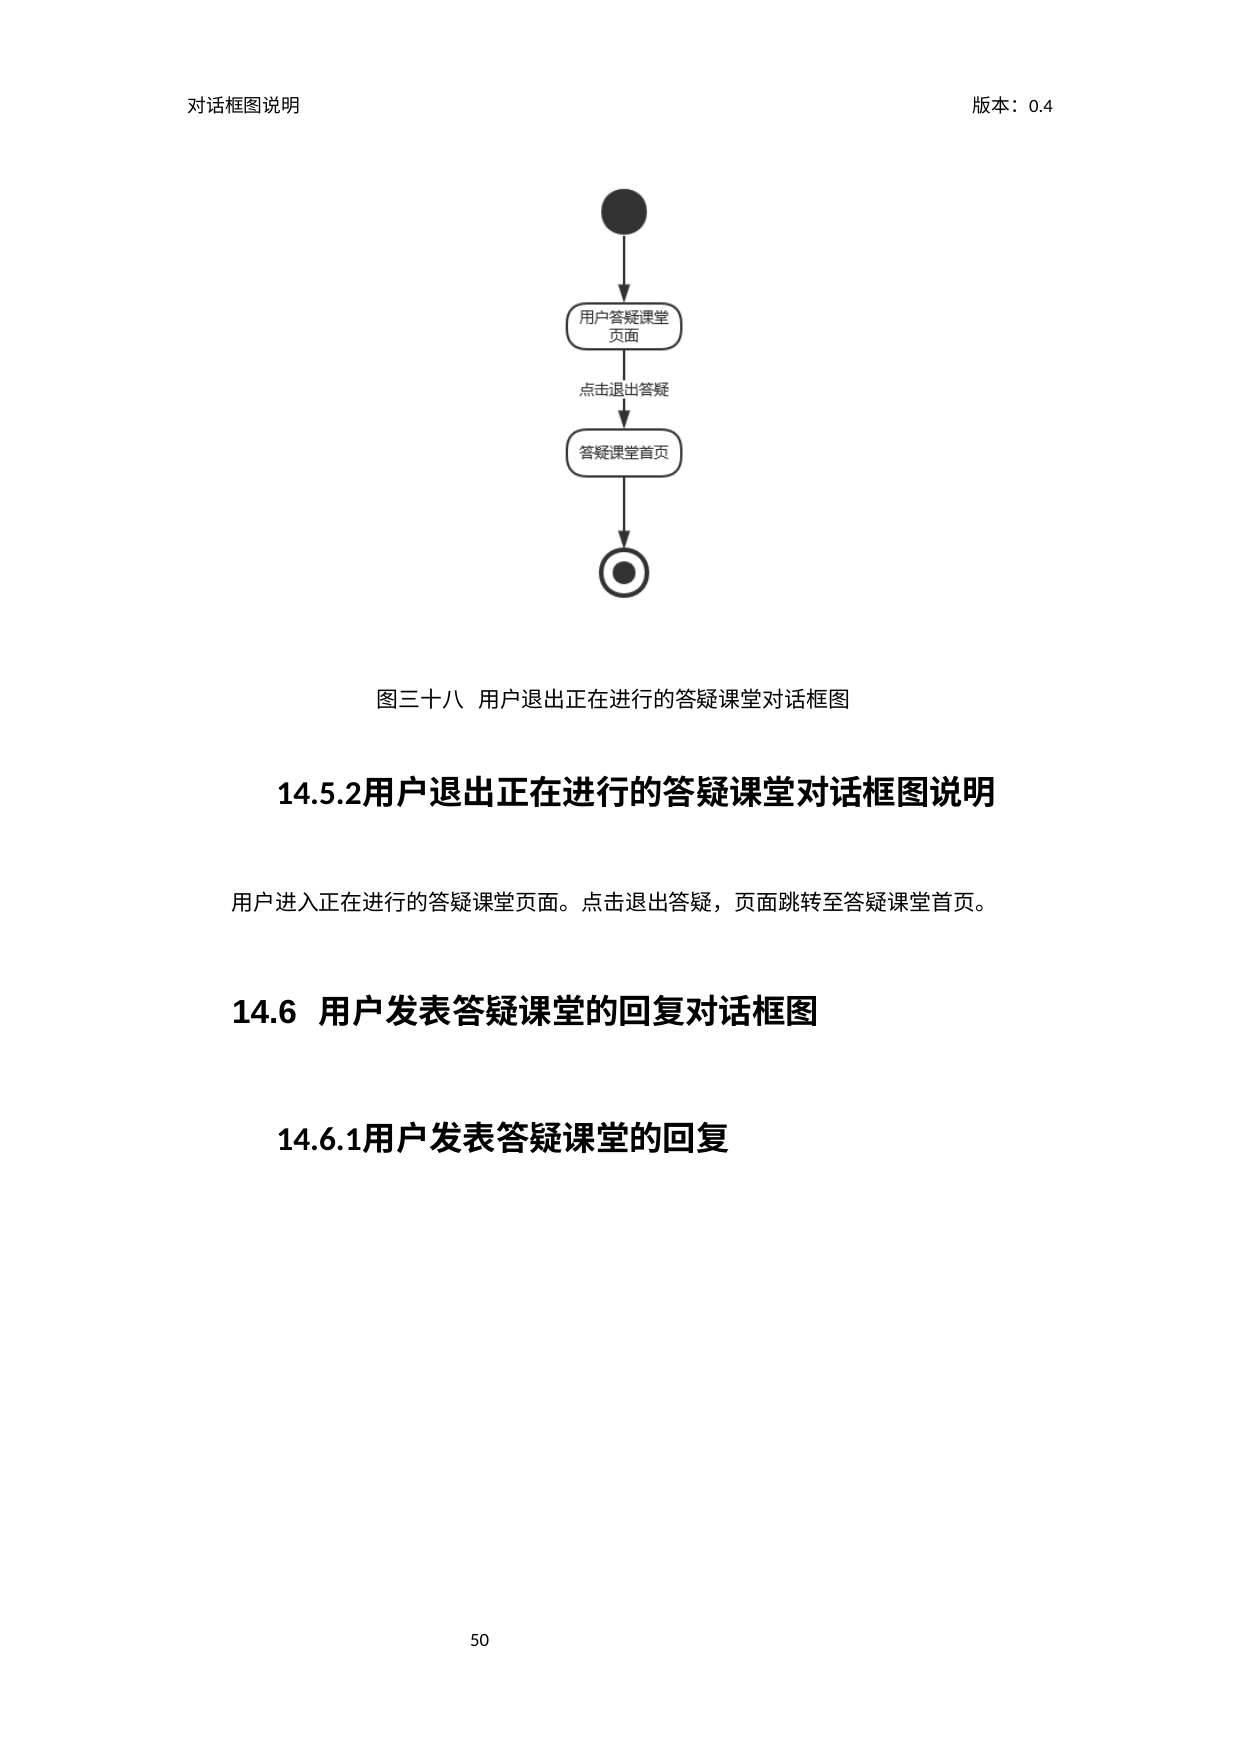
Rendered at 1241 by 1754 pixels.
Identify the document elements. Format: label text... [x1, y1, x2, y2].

text 用户退出正在进行的答疑课堂对话框图 [217, 682, 1053, 714]
subtitle 用户发表答疑课堂的回复 [276, 1103, 1053, 1168]
subtitle 用户发表答疑课堂的回复对话框图 [232, 976, 1053, 1041]
subtitle 用户退出正在进行的答疑课堂对话框图说明 [276, 757, 1053, 822]
text 用户进入正在进行的答疑课堂页面。点击退出答疑，页面跳转至答疑课堂首页。 [187, 884, 1053, 917]
picture [529, 162, 711, 628]
